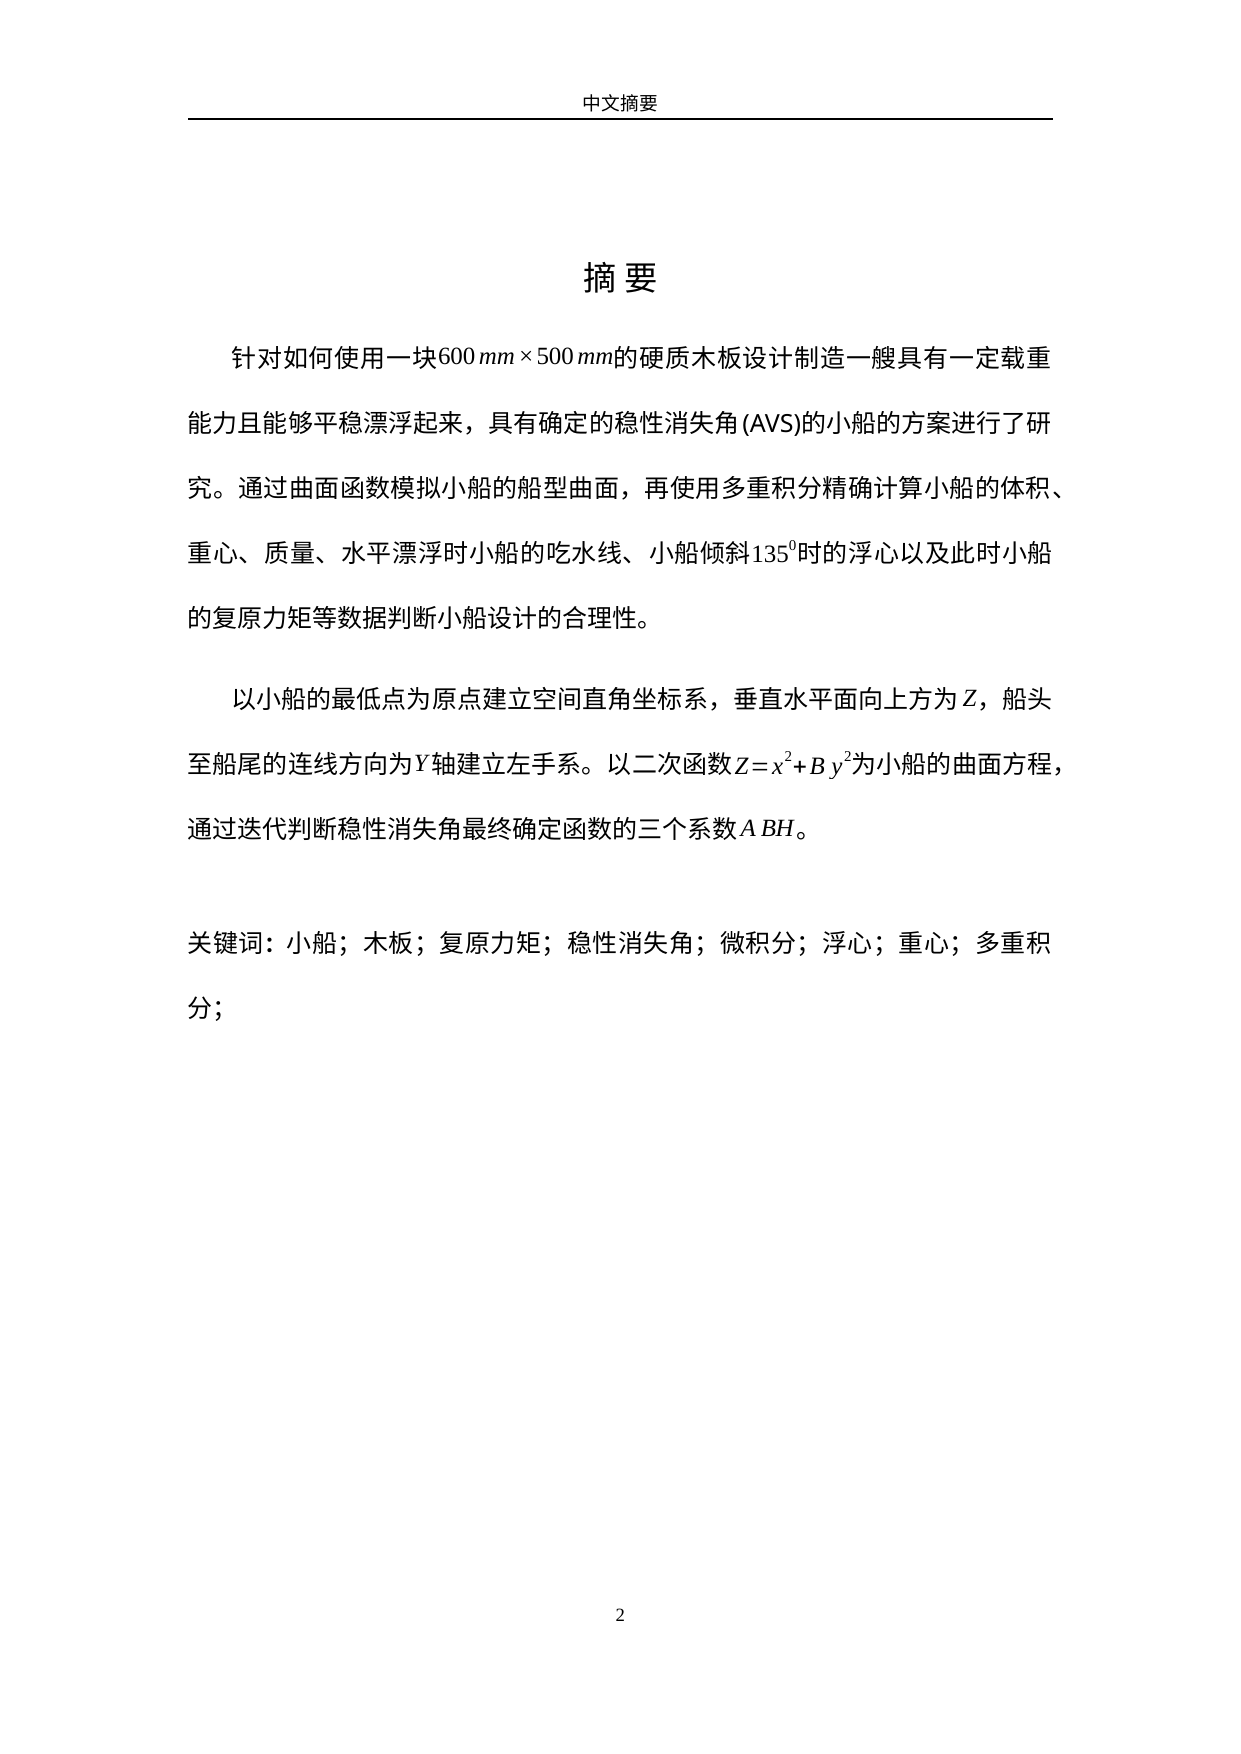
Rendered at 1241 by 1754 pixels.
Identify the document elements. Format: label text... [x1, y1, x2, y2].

text 摘 要 [187, 243, 1053, 308]
text 以小船的最低点为原点建立空间直角坐标系，垂直水平面向上方为，船头至船尾的连线方向为轴建立左手系。以二次函数为小船的曲面方程，通过迭代判断稳性消失角最终确定函数的三个系数。 [187, 666, 1053, 861]
text 针对如何使用一块的硬质木板设计制造一艘具有一定载重能力且能够平稳漂浮起来，具有确定的稳性消失角(AVS)的小船的方案进行了研究。通过曲面函数模拟小船的船型曲面，再使用多重积分精确计算小船的体积、重心、质量、水平漂浮时小船的吃水线、小船倾斜时的浮心以及此时小船的复原力矩等数据判断小船设计的合理性。 [187, 324, 1053, 649]
text 关键词：小船；木板；复原力矩；稳性消失角；微积分；浮心；重心；多重积分； [187, 909, 1053, 1039]
